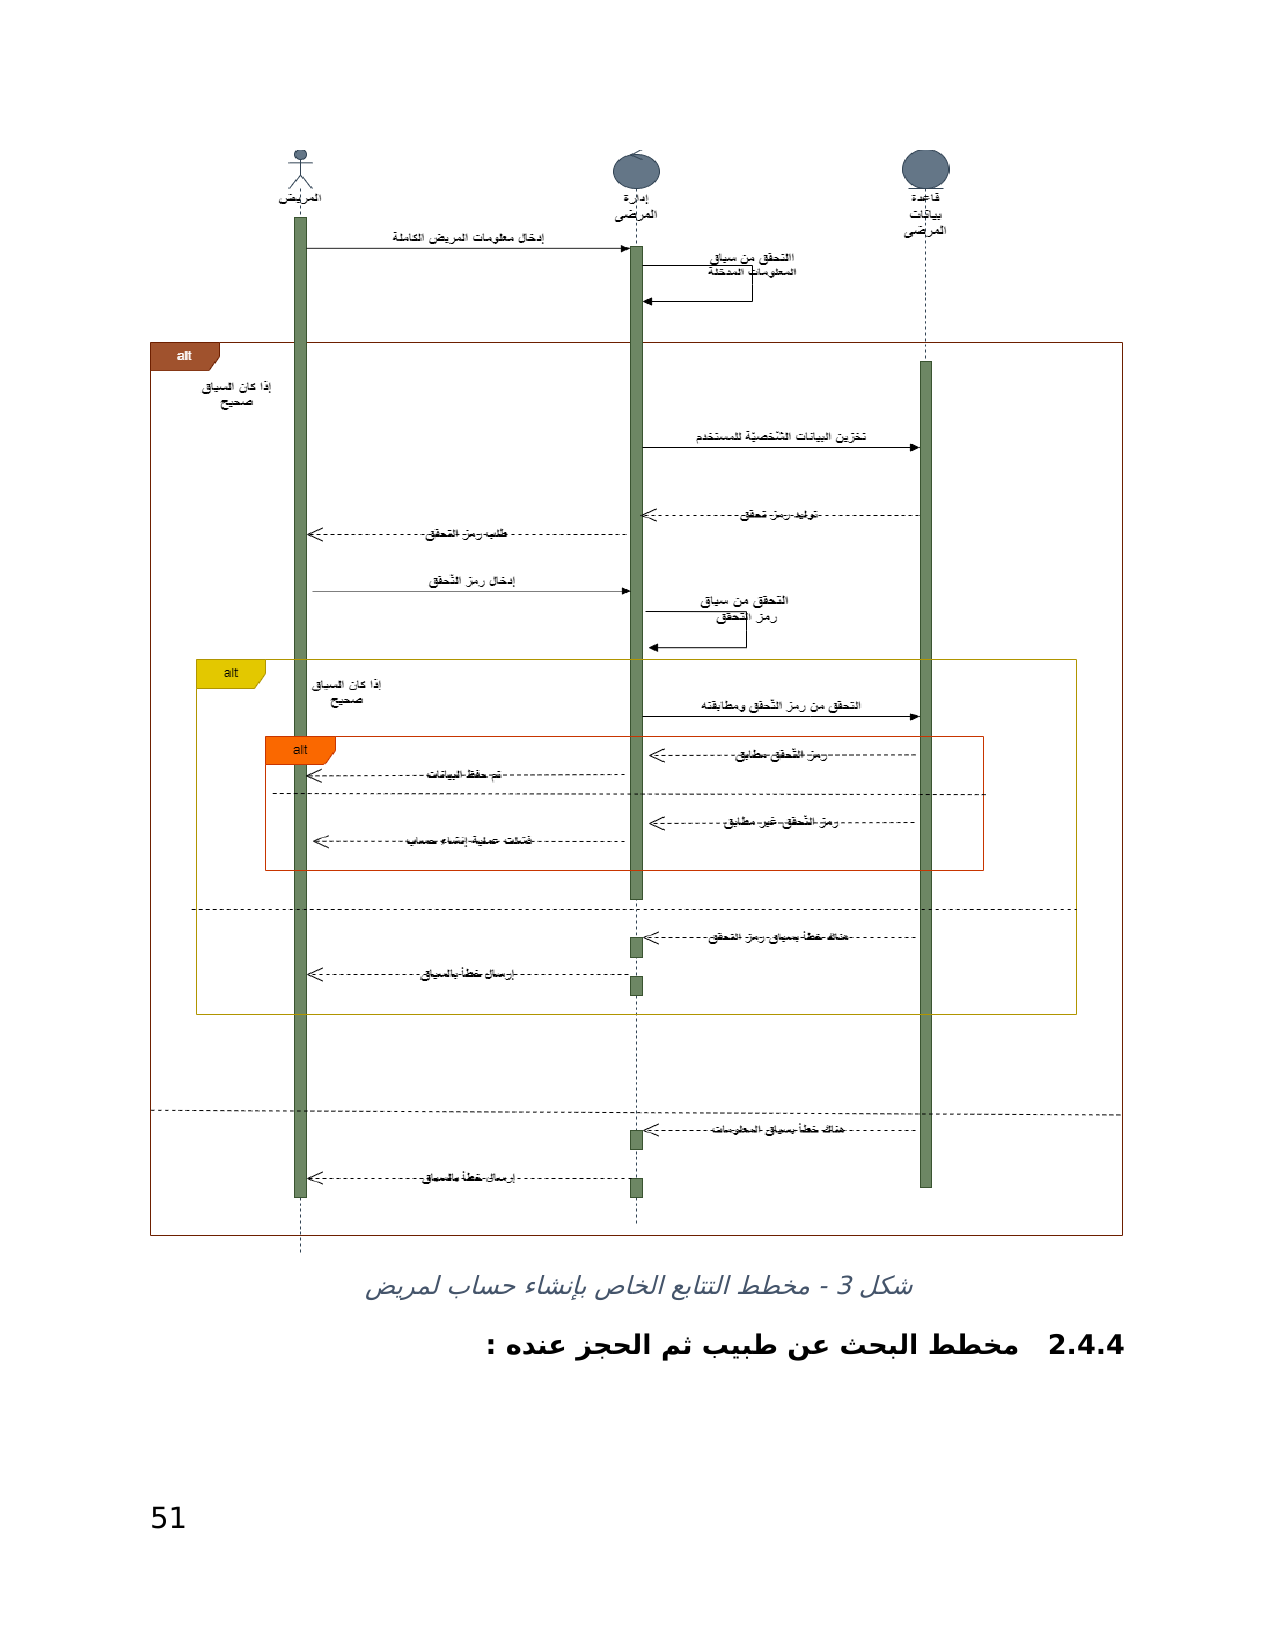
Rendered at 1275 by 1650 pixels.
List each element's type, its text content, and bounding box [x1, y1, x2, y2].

title 2.4.4 مخطط البحث عن طبيب ثم الحجز عنده : [150, 1329, 1125, 1361]
picture [150, 150, 1125, 1255]
